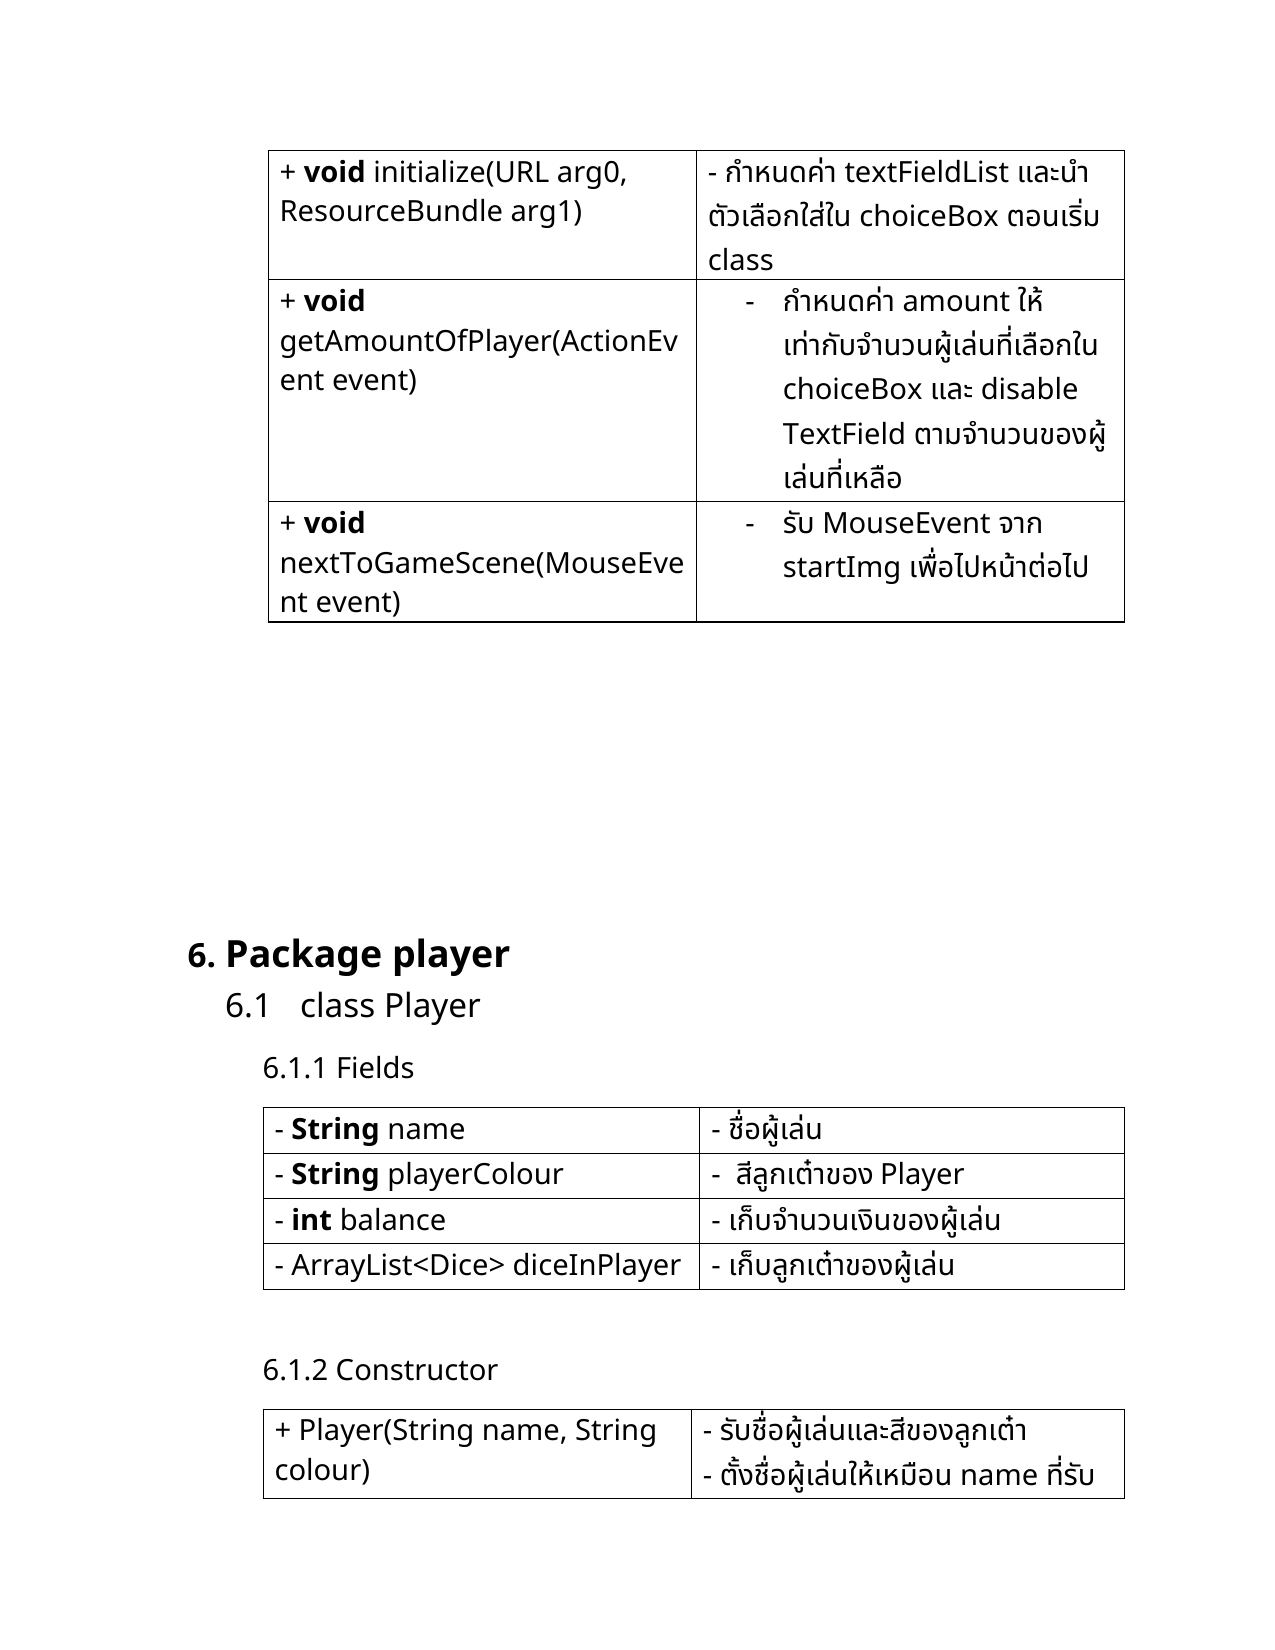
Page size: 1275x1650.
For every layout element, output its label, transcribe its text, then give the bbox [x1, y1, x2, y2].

table_cell - สีลูกเต๋าของPlayer [700, 1154, 1124, 1198]
table_header - กำหนดค่า textFieldList และนำตัวเลือกใส่ใน choiceBox ตอนเริ่ม class [697, 151, 1124, 279]
list Package player [187, 927, 1125, 978]
text 6.1.1 Fields [262, 1048, 1125, 1087]
table_cell - ArrayList<Dice> diceInPlayer [264, 1244, 699, 1288]
table_header - ชื่อผู้เล่น [700, 1108, 1124, 1152]
table_header + void initialize(URL arg0, ResourceBundle arg1) [269, 151, 696, 279]
table_cell + void nextToGameScene(MouseEvent event) [269, 502, 696, 621]
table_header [264, 1410, 691, 1498]
table_cell + void getAmountOfPlayer(ActionEvent event) [269, 280, 696, 501]
list class Player [225, 982, 1125, 1027]
table_cell - int balance [264, 1199, 699, 1243]
table_cell - เก็บจำนวนเงินของผู้เล่น [700, 1199, 1124, 1243]
table_cell - เก็บลูกเต๋าของผู้เล่น [700, 1244, 1124, 1288]
text 6.1.2 Constructor [262, 1349, 1125, 1389]
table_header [692, 1410, 1124, 1498]
table_cell กำหนดค่า amount ให้เท่ากับจำนวนผู้เล่นที่เลือกใน choiceBox และ disable TextField ตามจำนวนของผู้เล่นที่เหลือ [697, 280, 1124, 501]
table_cell - String playerColour [264, 1154, 699, 1198]
table_cell รับ MouseEvent จาก startImg เพื่อไปหน้าต่อไป [697, 502, 1124, 621]
table_header - String name [264, 1108, 699, 1152]
